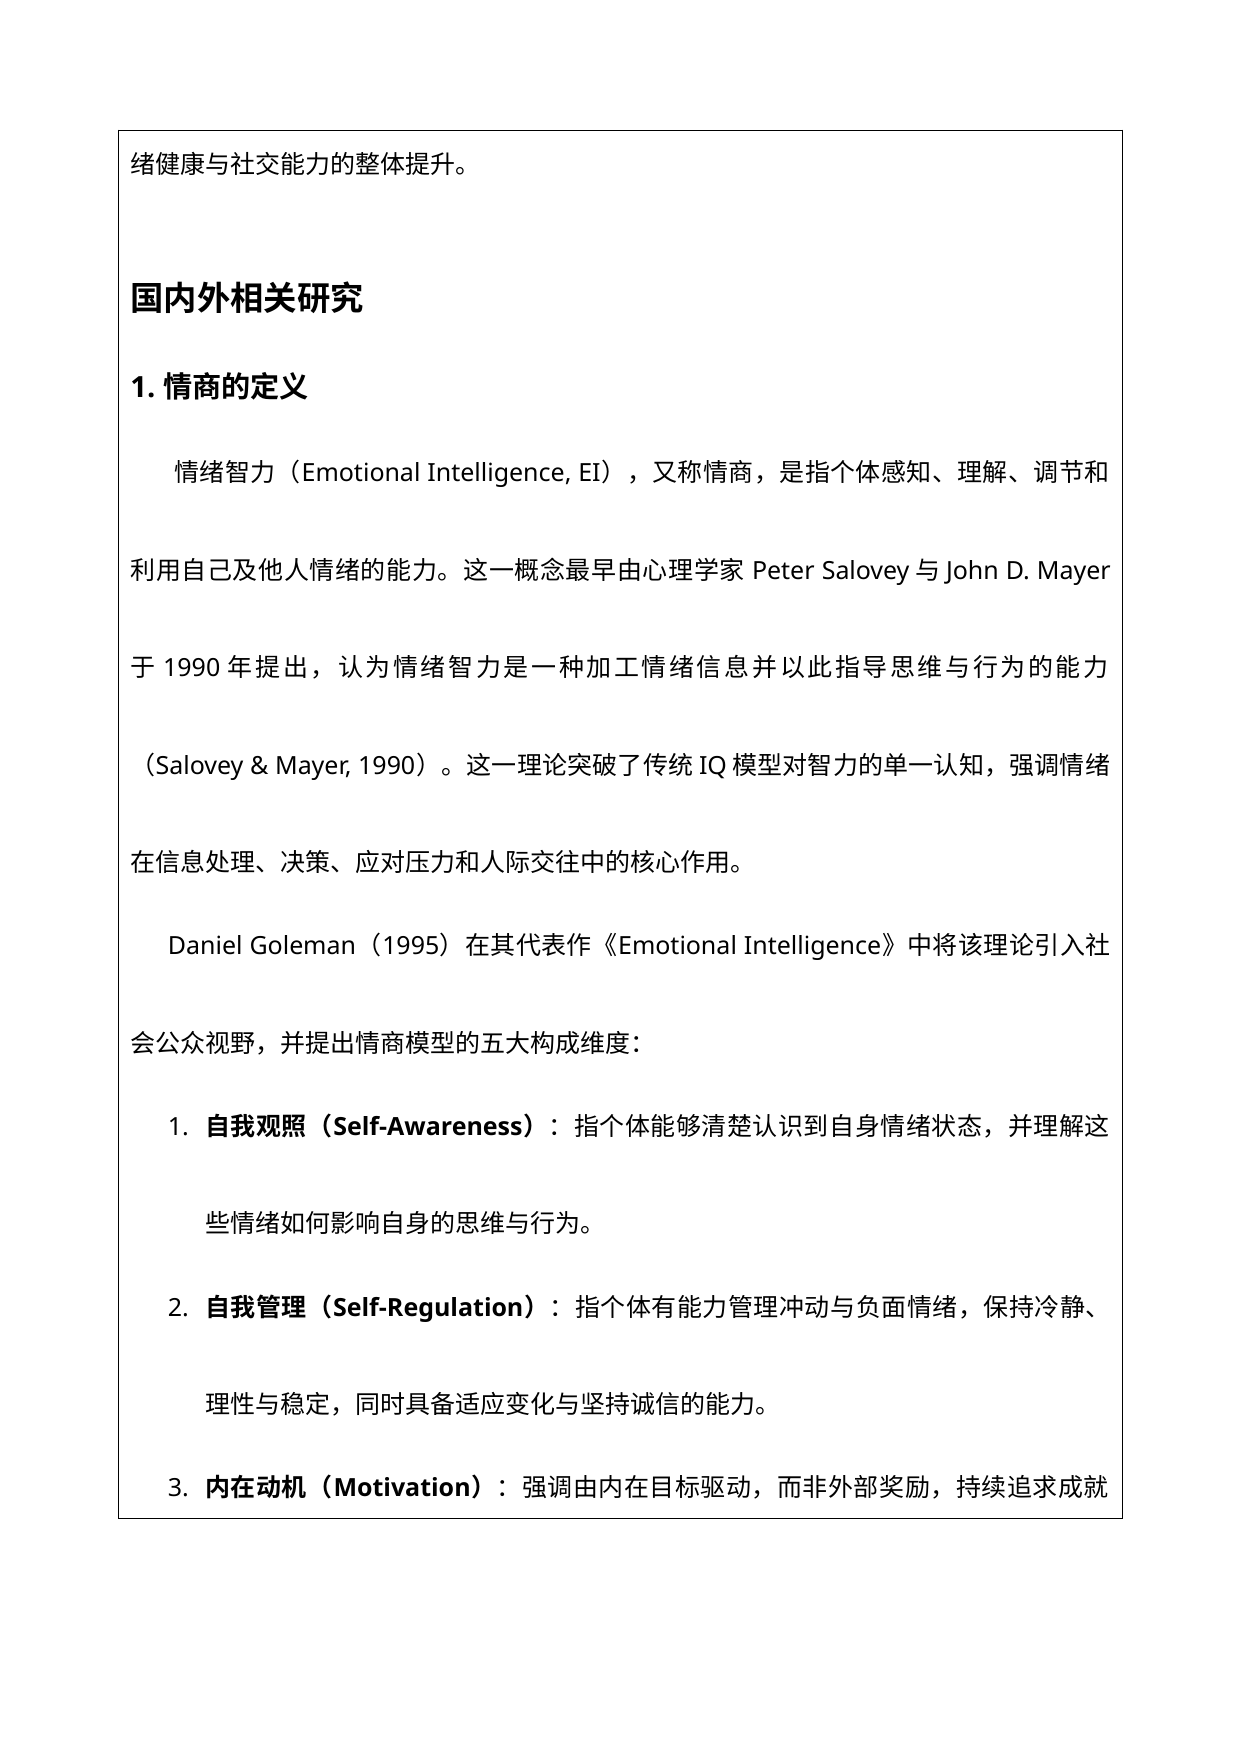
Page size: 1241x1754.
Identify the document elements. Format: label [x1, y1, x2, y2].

table_header [119, 131, 1122, 1518]
